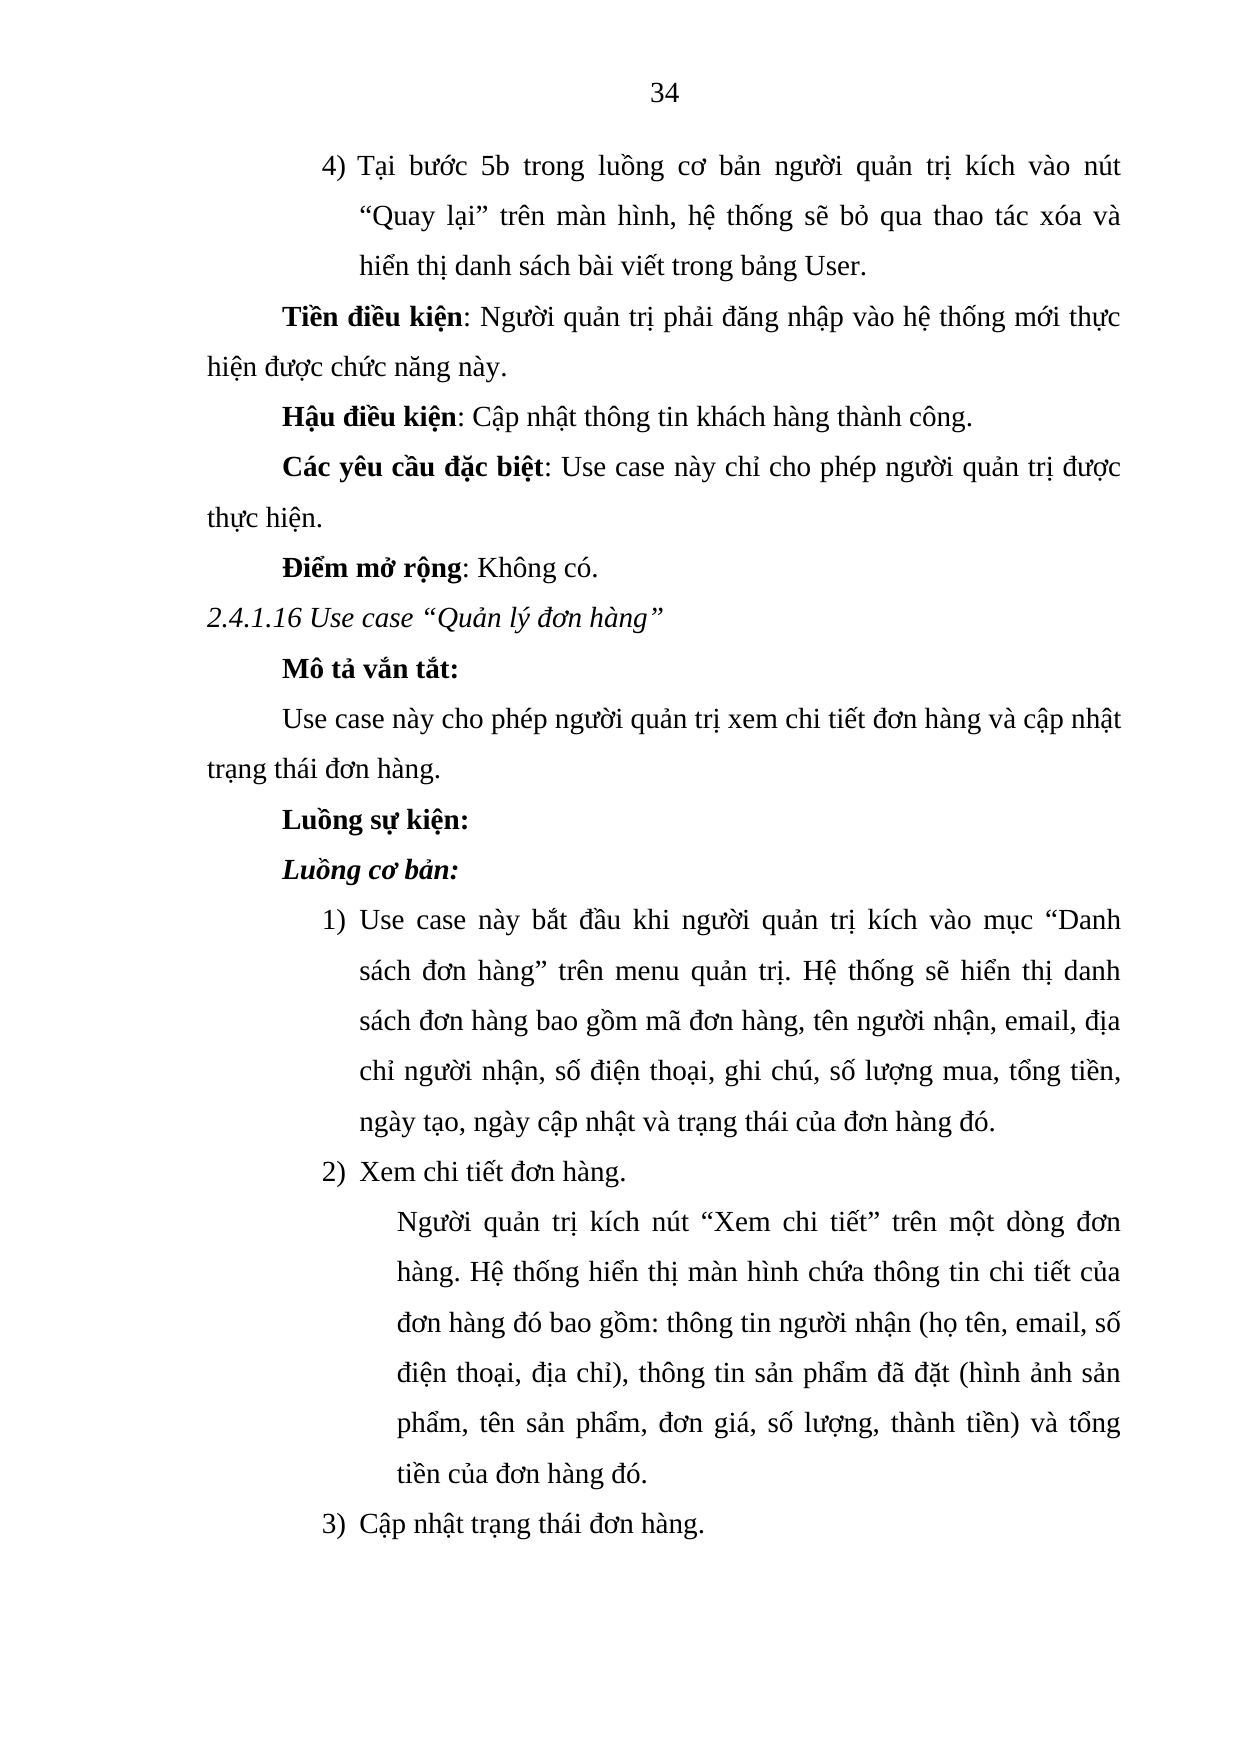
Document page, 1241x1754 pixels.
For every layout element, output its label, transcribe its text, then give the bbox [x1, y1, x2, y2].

text Use case này cho phép người quản trị xem chi tiết đơn hàng và cập nhật trạng thái đơn hàng. [207, 701, 1122, 785]
list Use case này bắt đầu khi người quản trị kích vào mục “Danh sách đơn hàng” trên menu quản trị. Hệ thống sẽ hiển thị danh sách đơn hàng bao gồm mã đơn hàng, tên người nhận, email, địa chỉ người nhận, số điện thoại, ghi chú, số lượng mua, tổng tiền, ngày tạo, ngày cập nhật và trạng thái của đơn hàng đó. [322, 902, 1122, 1137]
text Luồng cơ bản: [207, 852, 1122, 886]
list Người quản trị kích nút “Xem chi tiết” trên một dòng đơn hàng. Hệ thống hiển thị màn hình chứa thông tin chi tiết của đơn hàng đó bao gồm: thông tin người nhận (họ tên, email, số điện thoại, địa chỉ), thông tin sản phẩm đã đặt (hình ảnh sản phẩm, tên sản phẩm, đơn giá, số lượng, thành tiền) và tổng tiền của đơn hàng đó. [397, 1204, 1122, 1489]
text Hậu điều kiện: Cập nhật thông tin khách hàng thành công. [207, 399, 1122, 433]
text 2.4.1.16 Use case “Quản lý đơn hàng” [207, 601, 1122, 634]
list Tại bước 5b trong luồng cơ bản người quản trị kích vào nút “Quay lại” trên màn hình, hệ thống sẽ bỏ qua thao tác xóa và hiển thị danh sách bài viết trong bảng User. [322, 148, 1122, 282]
list Cập nhật trạng thái đơn hàng. [322, 1506, 1122, 1540]
text Tiền điều kiện: Người quản trị phải đăng nhập vào hệ thống mới thực hiện được chức năng này. [207, 299, 1122, 382]
text Các yêu cầu đặc biệt: Use case này chỉ cho phép người quản trị được thực hiện. [207, 449, 1122, 533]
list Xem chi tiết đơn hàng. [322, 1154, 1122, 1187]
text Luồng sự kiện: [207, 802, 1122, 835]
text Điểm mở rộng: Không có. [207, 550, 1122, 584]
text Mô tả vắn tắt: [207, 651, 1122, 684]
